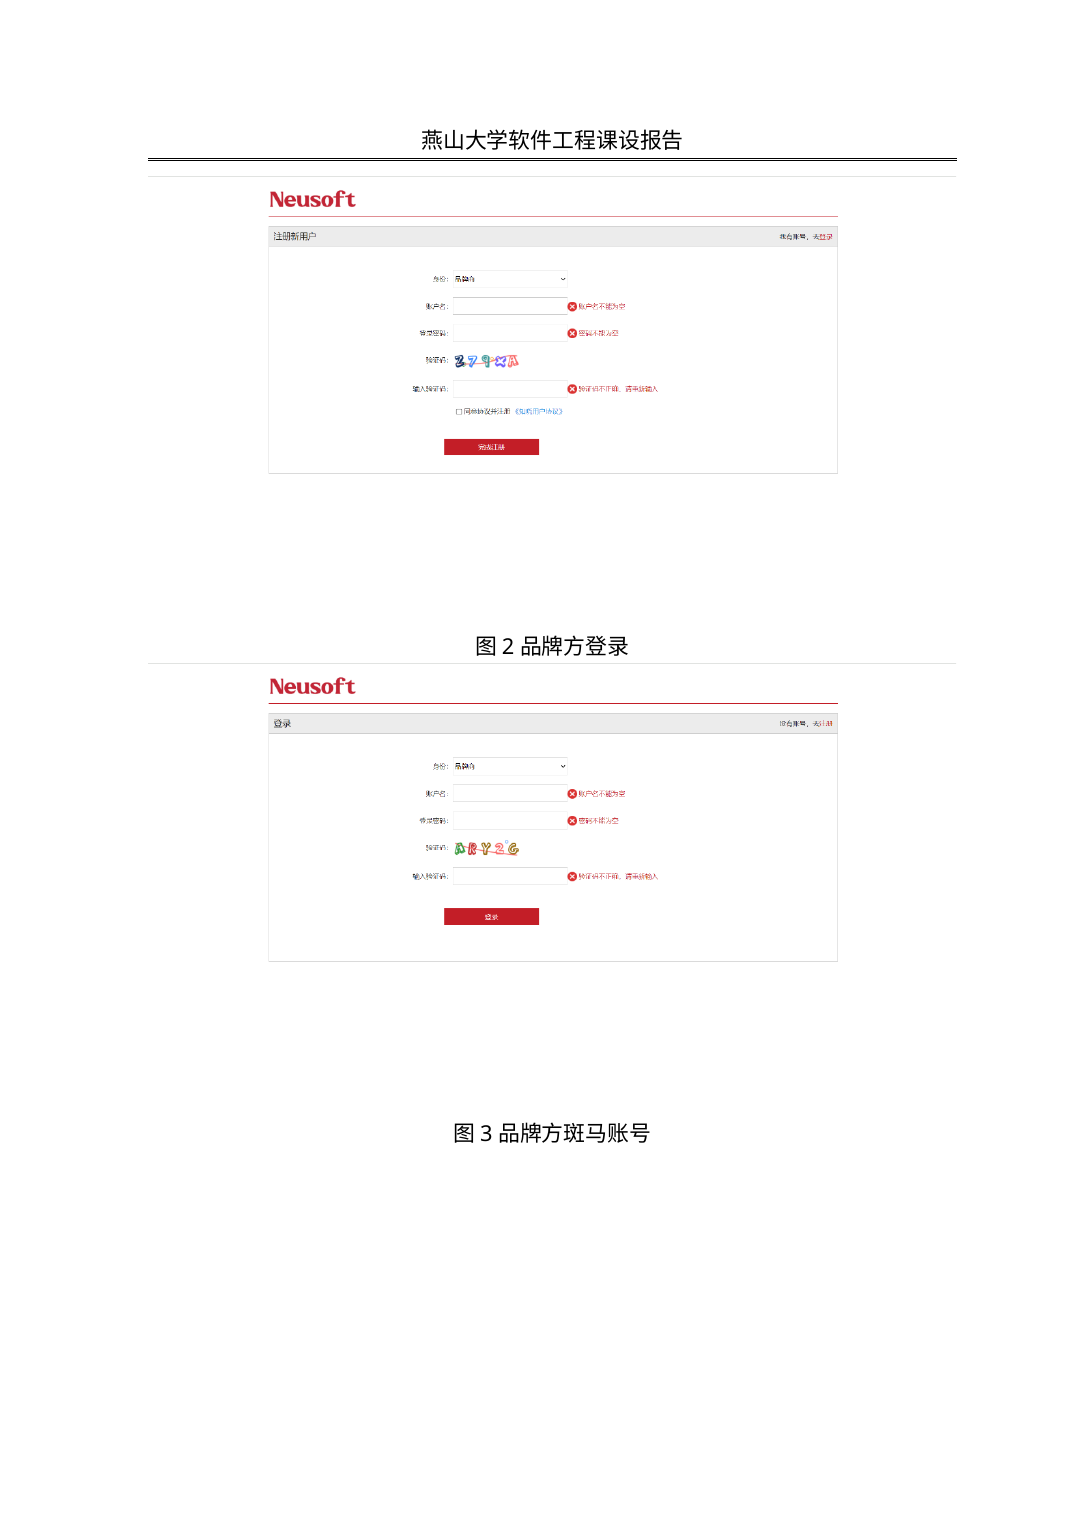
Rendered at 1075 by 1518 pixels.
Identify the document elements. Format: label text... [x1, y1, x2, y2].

picture [148, 176, 957, 602]
text 图3 品牌方斑马账号 [148, 1114, 957, 1151]
text 图2 品牌方登录 [148, 626, 957, 663]
picture [148, 663, 957, 1090]
